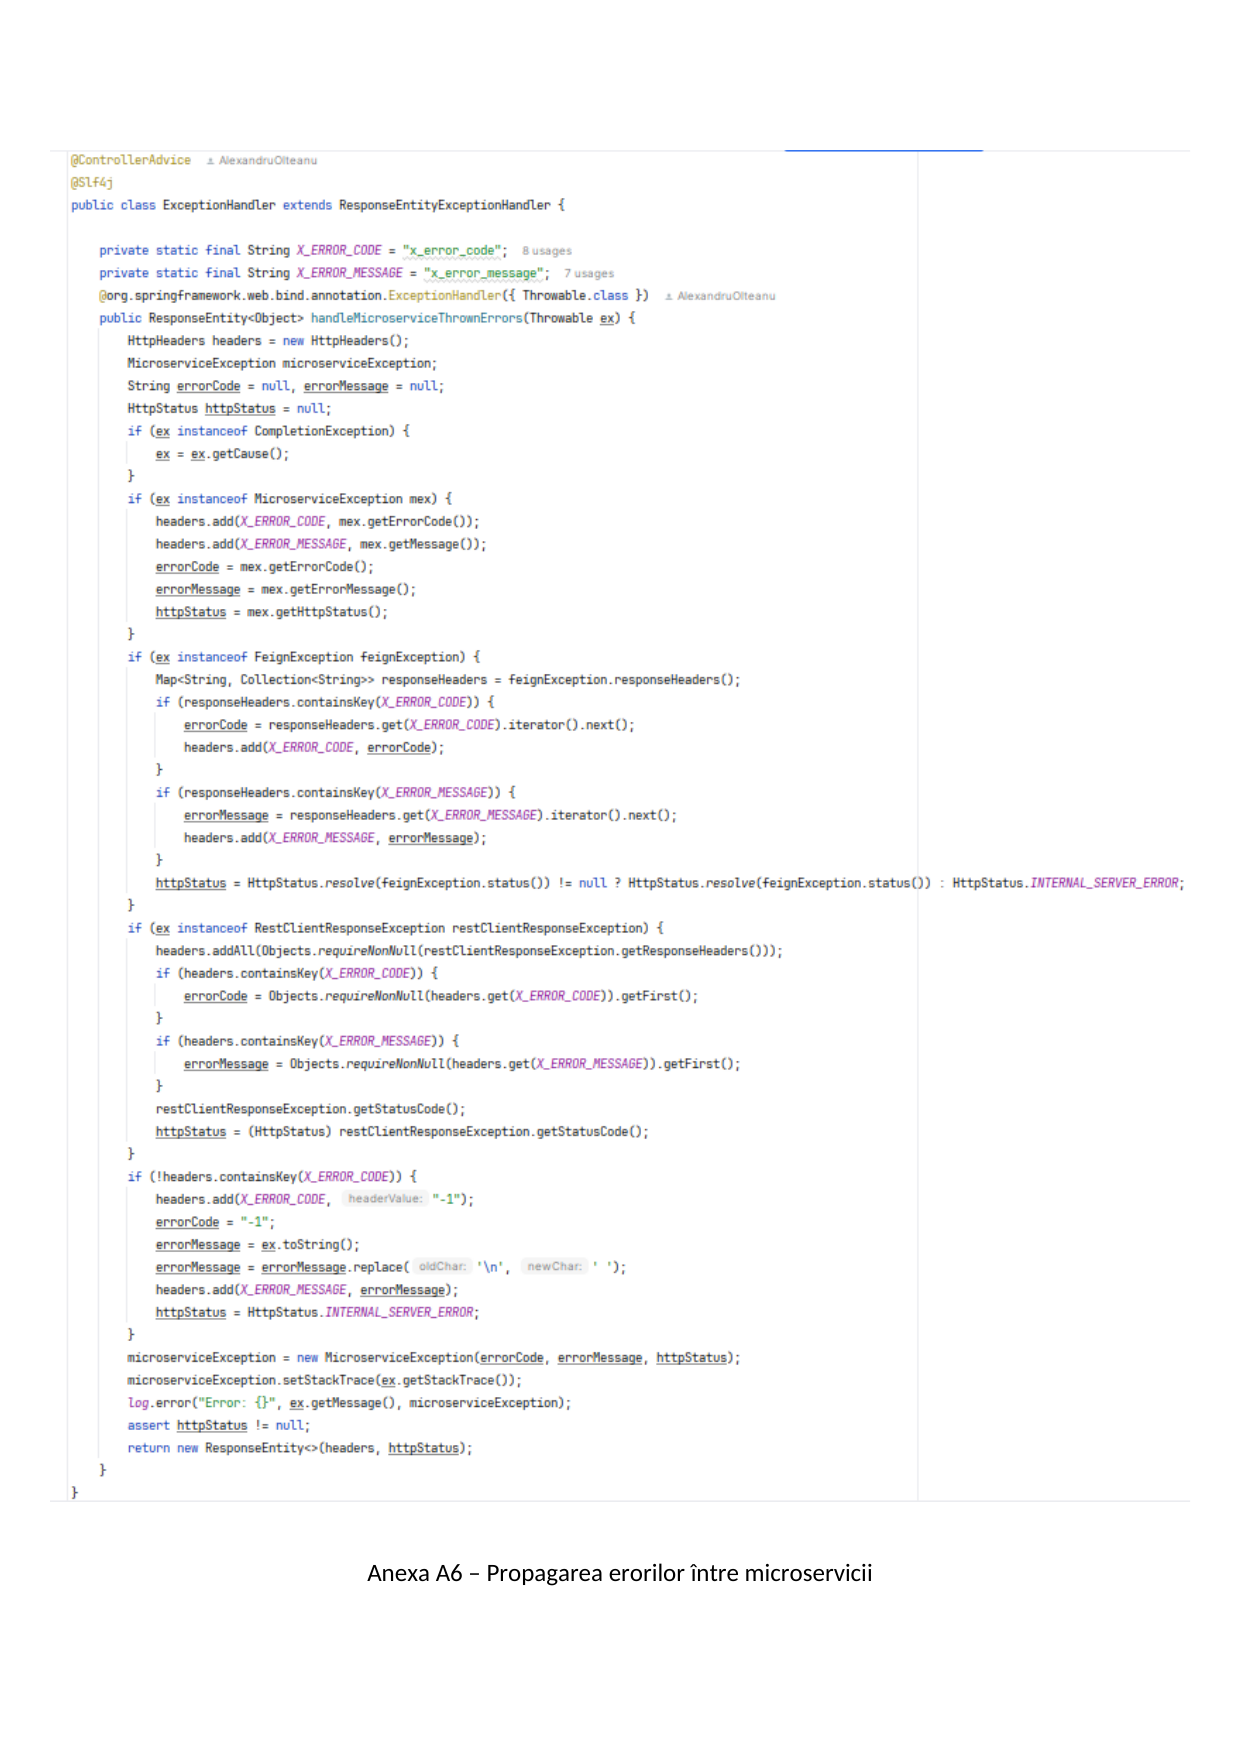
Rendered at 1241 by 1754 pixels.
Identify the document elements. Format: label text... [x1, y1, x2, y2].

text Anexa A6 – Propagarea erorilor între microservicii [150, 1557, 1090, 1588]
picture [50, 150, 1191, 1502]
